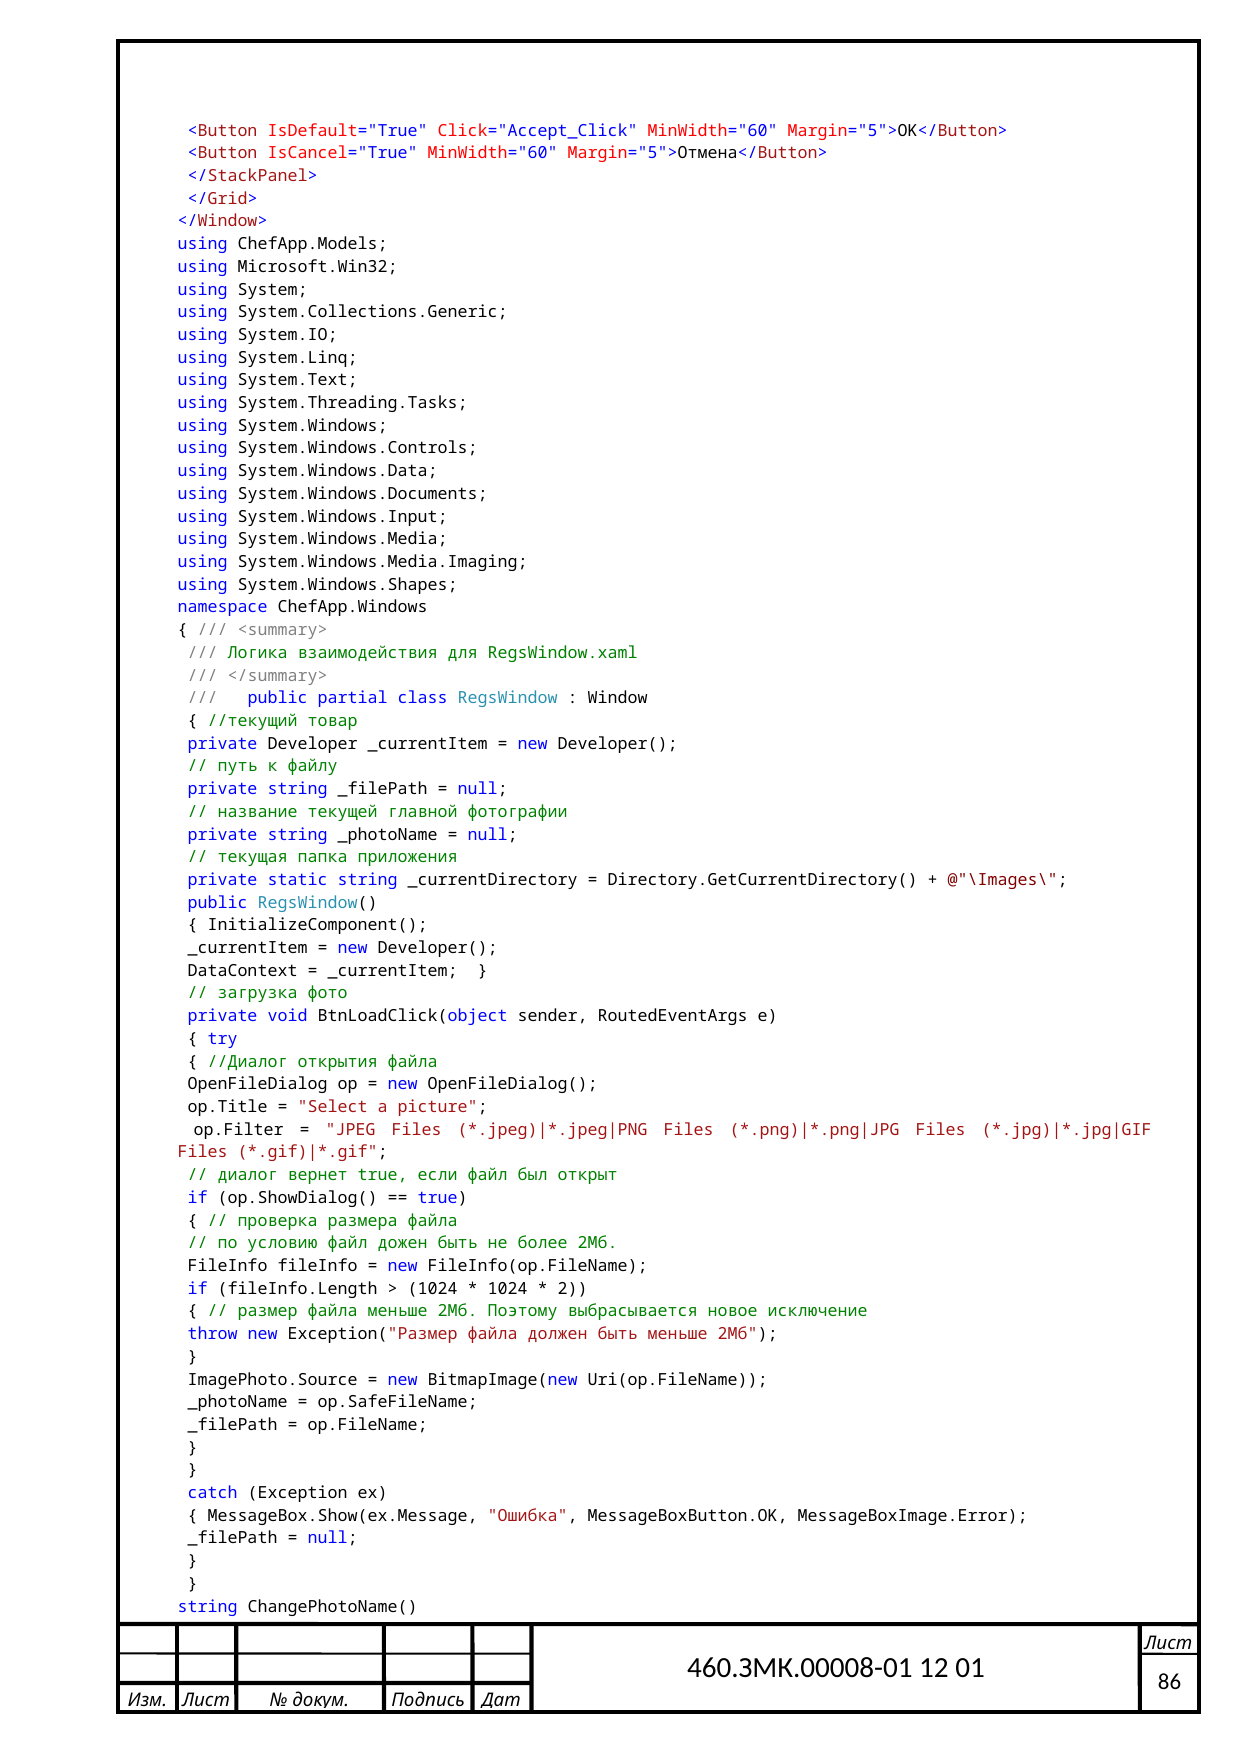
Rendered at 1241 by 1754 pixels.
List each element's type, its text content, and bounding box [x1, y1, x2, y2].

text op.Filter = "JPEG Files (*.jpeg)|*.jpeg|PNG Files (*.png)|*.png|JPG Files (*.jpg)|*.jpg|GIF Files (*.gif)|*.gif"; [177, 1117, 1152, 1163]
text _currentItem = new Developer(); [177, 936, 1152, 958]
text OpenFileDialog op = new OpenFileDialog(); [177, 1072, 1152, 1094]
text using System.Threading.Tasks; [177, 391, 1152, 413]
text // название текущей главной фотографии [177, 799, 1152, 822]
text { InitializeComponent(); [177, 913, 1152, 936]
text using System.Windows.Shapes; [177, 572, 1152, 595]
text using System.Windows.Media.Imaging; [177, 549, 1152, 572]
text using System.Linq; [177, 345, 1152, 368]
text { //текущий товар [177, 708, 1152, 731]
text _filePath = op.FileName; [177, 1412, 1152, 1435]
text /// </summary> [177, 663, 1152, 686]
text using System.Windows.Input; [177, 504, 1152, 527]
text using System.Collections.Generic; [177, 300, 1152, 322]
text DataContext = _currentItem; } [177, 958, 1152, 981]
text } [177, 1549, 1152, 1571]
text } [177, 1435, 1152, 1458]
text namespace ChefApp.Windows [177, 595, 1152, 618]
text } [177, 1571, 1152, 1594]
text _filePath = null; [177, 1526, 1152, 1549]
text using System.Windows; [177, 413, 1152, 436]
text // путь к файлу [177, 754, 1152, 777]
text private void BtnLoadClick(object sender, RoutedEventArgs e) [177, 1004, 1152, 1026]
text /// public partial class RegsWindow : Window [177, 686, 1152, 708]
text string ChangePhotoName() [177, 1594, 1152, 1617]
text { MessageBox.Show(ex.Message, "Ошибка", MessageBoxButton.OK, MessageBoxImage.Error); [177, 1503, 1152, 1526]
text </StackPanel> [177, 163, 1152, 186]
text if (fileInfo.Length > (1024 * 1024 * 2)) [177, 1276, 1152, 1299]
text </Grid> [177, 186, 1152, 209]
text if (op.ShowDialog() == true) [177, 1185, 1152, 1208]
text { //Диалог открытия файла [177, 1049, 1152, 1072]
text public RegsWindow() [177, 890, 1152, 913]
text // по условию файл дожен быть не более 2Мб. [177, 1231, 1152, 1253]
text using System.Windows.Controls; [177, 436, 1152, 459]
text using System.Windows.Data; [177, 459, 1152, 481]
text <Button IsDefault="True" Click="Accept_Click" MinWidth="60" Margin="5">OK</Button> [177, 118, 1152, 141]
text { try [177, 1026, 1152, 1049]
text using System.Windows.Documents; [177, 481, 1152, 504]
text throw new Exception("Размер файла должен быть меньше 2Мб"); [177, 1322, 1152, 1344]
text } [177, 1458, 1152, 1481]
text { /// <summary> [177, 618, 1152, 640]
text <Button IsCancel="True" MinWidth="60" Margin="5">Отмена</Button> [177, 141, 1152, 163]
text using Microsoft.Win32; [177, 254, 1152, 277]
text catch (Exception ex) [177, 1481, 1152, 1503]
text // диалог вернет true, если файл был открыт [177, 1163, 1152, 1185]
text // текущая папка приложения [177, 845, 1152, 867]
text private string _photoName = null; [177, 822, 1152, 845]
text FileInfo fileInfo = new FileInfo(op.FileName); [177, 1253, 1152, 1276]
text using ChefApp.Models; [177, 232, 1152, 254]
text /// Логика взаимодействия для RegsWindow.xaml [177, 640, 1152, 663]
text using System.Text; [177, 368, 1152, 391]
text using System.IO; [177, 322, 1152, 345]
text private Developer _currentItem = new Developer(); [177, 731, 1152, 754]
text private string _filePath = null; [177, 777, 1152, 799]
text _photoName = op.SafeFileName; [177, 1390, 1152, 1412]
text using System.Windows.Media; [177, 527, 1152, 549]
text { // проверка размера файла [177, 1208, 1152, 1231]
text ImagePhoto.Source = new BitmapImage(new Uri(op.FileName)); [177, 1367, 1152, 1390]
text </Window> [177, 209, 1152, 232]
text // загрузка фото [177, 981, 1152, 1004]
text { // размер файла меньше 2Мб. Поэтому выбрасывается новое исключение [177, 1299, 1152, 1322]
text using System; [177, 277, 1152, 300]
text } [177, 1344, 1152, 1367]
text private static string _currentDirectory = Directory.GetCurrentDirectory() + @"\Images\"; [177, 867, 1152, 890]
text op.Title = "Select a picture"; [177, 1094, 1152, 1117]
